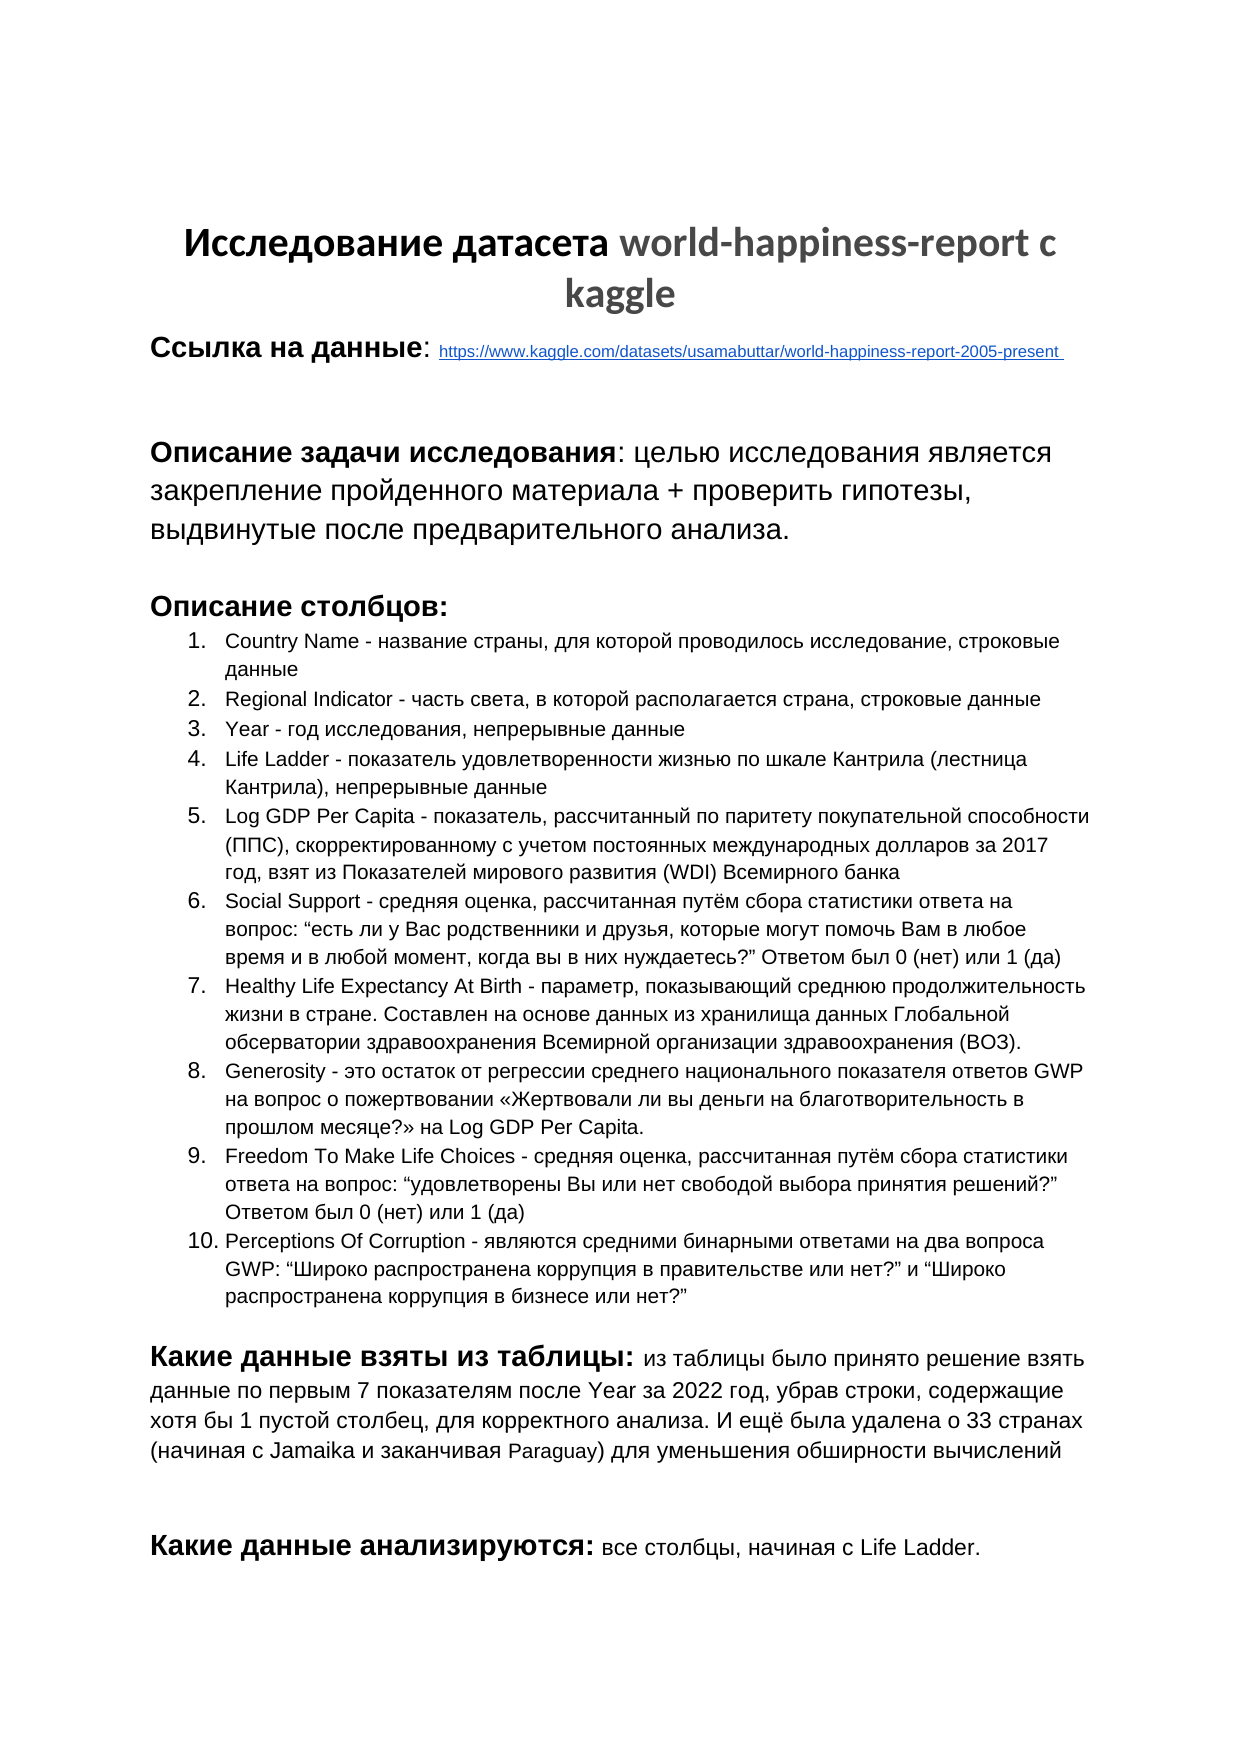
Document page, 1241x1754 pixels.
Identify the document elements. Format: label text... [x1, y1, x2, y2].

list Life Ladder - показатель удовлетворенности жизнью по шкале Кантрила (лестница Кантрила), непрерывные данные [187, 745, 1090, 799]
text Описание столбцов: [150, 589, 1090, 622]
list Generosity - это остаток от регрессии среднего национального показателя ответов GWP на вопрос о пожертвовании «Жертвовали ли вы деньги на благотворительность в прошлом месяце?» на Log GDP Per Capita. [187, 1057, 1090, 1138]
text Описание задачи исследования: целью исследования является закрепление пройденного материала + проверить гипотезы, выдвинутые после предварительного анализа. [150, 434, 1090, 545]
list Healthy Life Expectancy At Birth - параметр, показывающий среднюю продолжительность жизни в стране. Составлен на основе данных из хранилища данных Глобальной обсерватории здравоохранения Всемирной организации здравоохранения (ВОЗ). [187, 972, 1090, 1054]
text Какие данные взяты из таблицы: из таблицы было принято решение взять данные по первым 7 показателям после Year за 2022 год, убрав строки, содержащие хотя бы 1 пустой столбец, для корректного анализа. И ещё была удалена о 33 странах (начиная с Jamaika и заканчивая Paraguay) для уменьшения обширности вычислений [150, 1339, 1090, 1463]
list Social Support - средняя оценка, рассчитанная путём сбора статистики ответа на вопрос: “есть ли у Вас родственники и друзья, которые могут помочь Вам в любое время и в любой момент, когда вы в них нуждаетесь?” Ответом был 0 (нет) или 1 (да) [187, 887, 1090, 969]
list Freedom To Make Life Choices - средняя оценка, рассчитанная путём сбора статистики ответа на вопрос: “удовлетворены Вы или нет свободой выбора принятия решений?” Ответом был 0 (нет) или 1 (да) [187, 1142, 1090, 1223]
subtitle Исследование датасета world-happiness-report c kaggle [150, 216, 619, 318]
list Country Name - название страны, для которой проводилось исследование, строковые данные [187, 627, 1090, 681]
text Ссылка на данные: https://www.kaggle.com/datasets/usamabuttar/world-happiness-report-2005-present [150, 330, 1090, 364]
text Какие данные анализируются: все столбцы, начиная с Life Ladder. [150, 1528, 1090, 1561]
list Log GDP Per Capita - показатель, рассчитанный по паритету покупательной способности (ППС), скорректированному с учетом постоянных международных долларов за 2017 год, взят из Показателей мирового развития (WDI) Всемирного банка [187, 802, 1090, 884]
list Perceptions Of Corruption - являются средними бинарными ответами на два вопроса GWP: “Широко распространена коррупция в правительстве или нет?” и “Широко распространена коррупция в бизнесе или нет?” [187, 1227, 1090, 1308]
subtitle Исследование датасета world-happiness-report c kaggle [676, 216, 1090, 318]
list Regional Indicator - часть света, в которой располагается страна, строковые данные [187, 685, 1090, 711]
list Year - год исследования, непрерывные данные [187, 715, 1090, 741]
